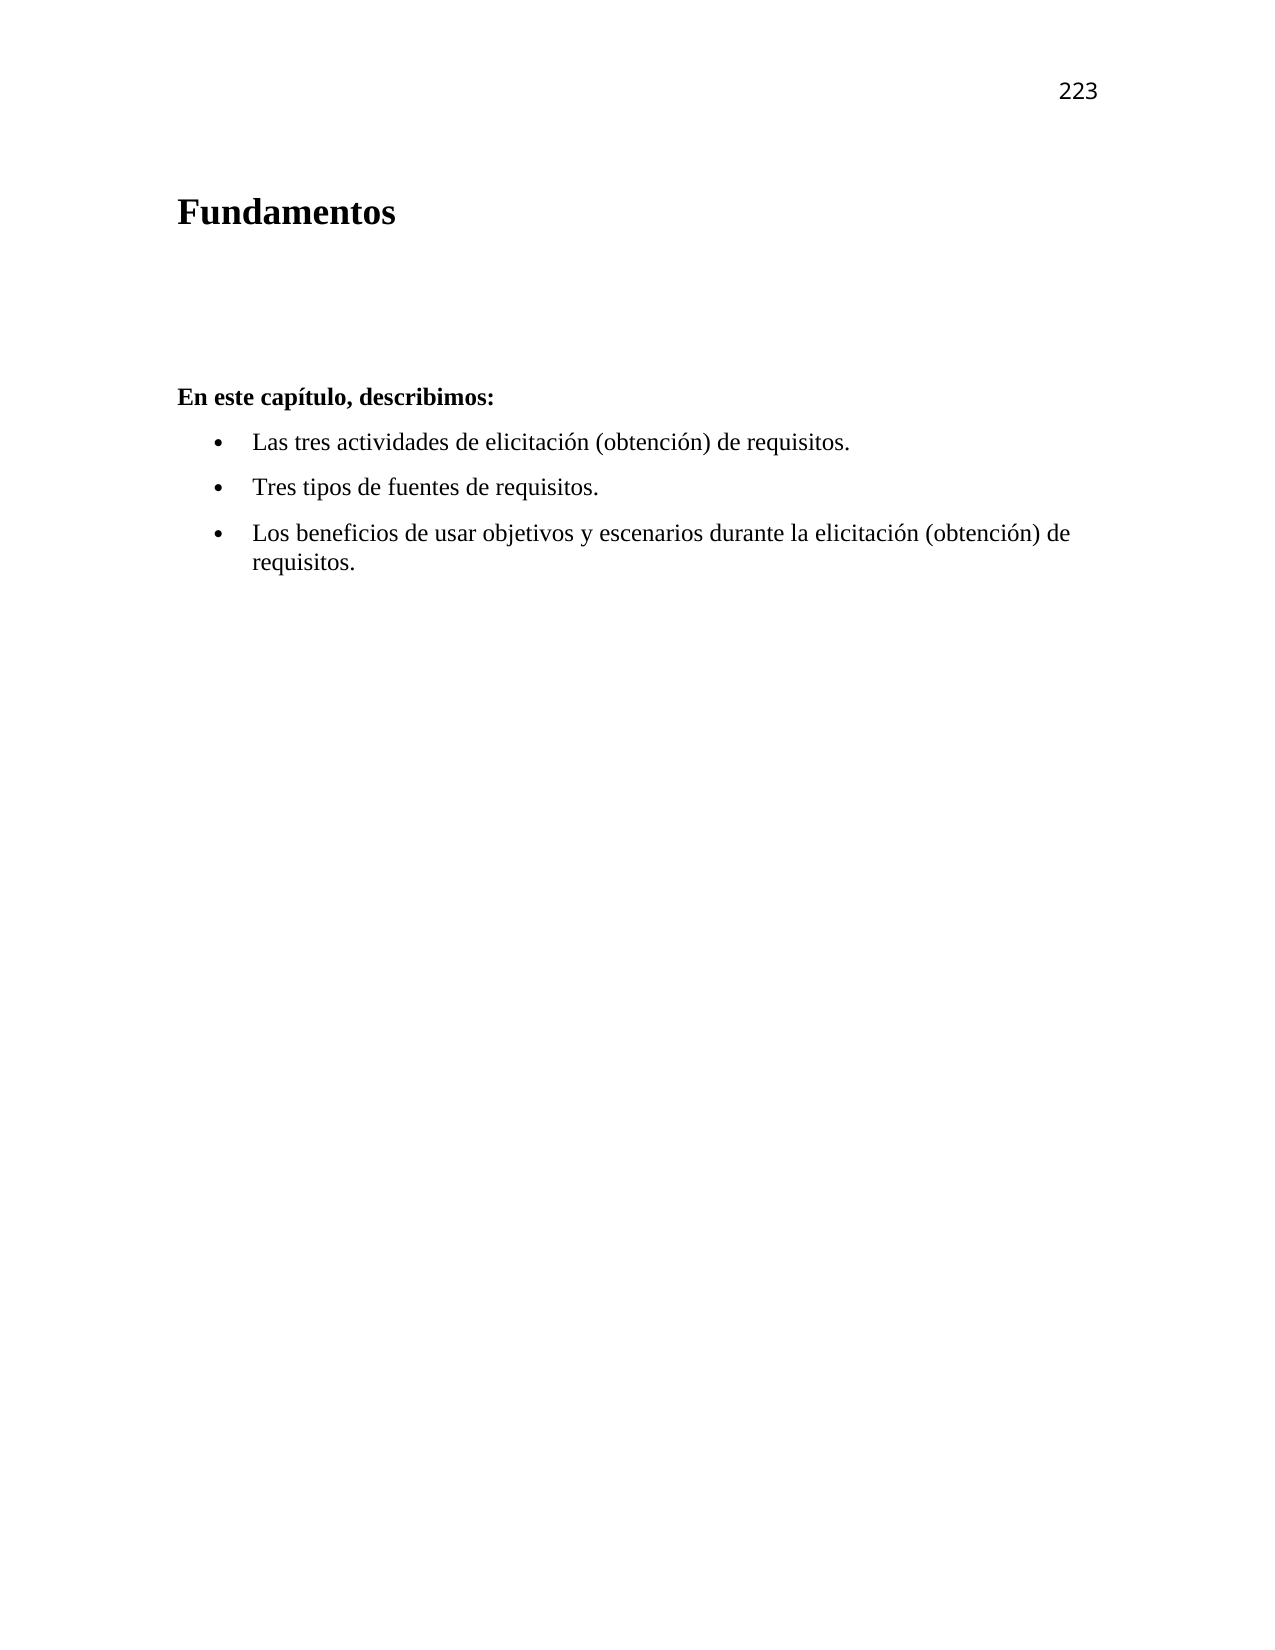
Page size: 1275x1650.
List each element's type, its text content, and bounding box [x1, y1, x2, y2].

list Tres tipos de fuentes de requisitos. [214, 472, 1098, 501]
list Los beneficios de usar objetivos y escenarios durante la elicitación (obtención) de requisitos. [214, 518, 1098, 575]
text En este capítulo, describimos: [177, 382, 1098, 410]
list Las tres actividades de elicitación (obtención) de requisitos. [214, 427, 1098, 456]
text Fundamentos [177, 189, 1098, 232]
